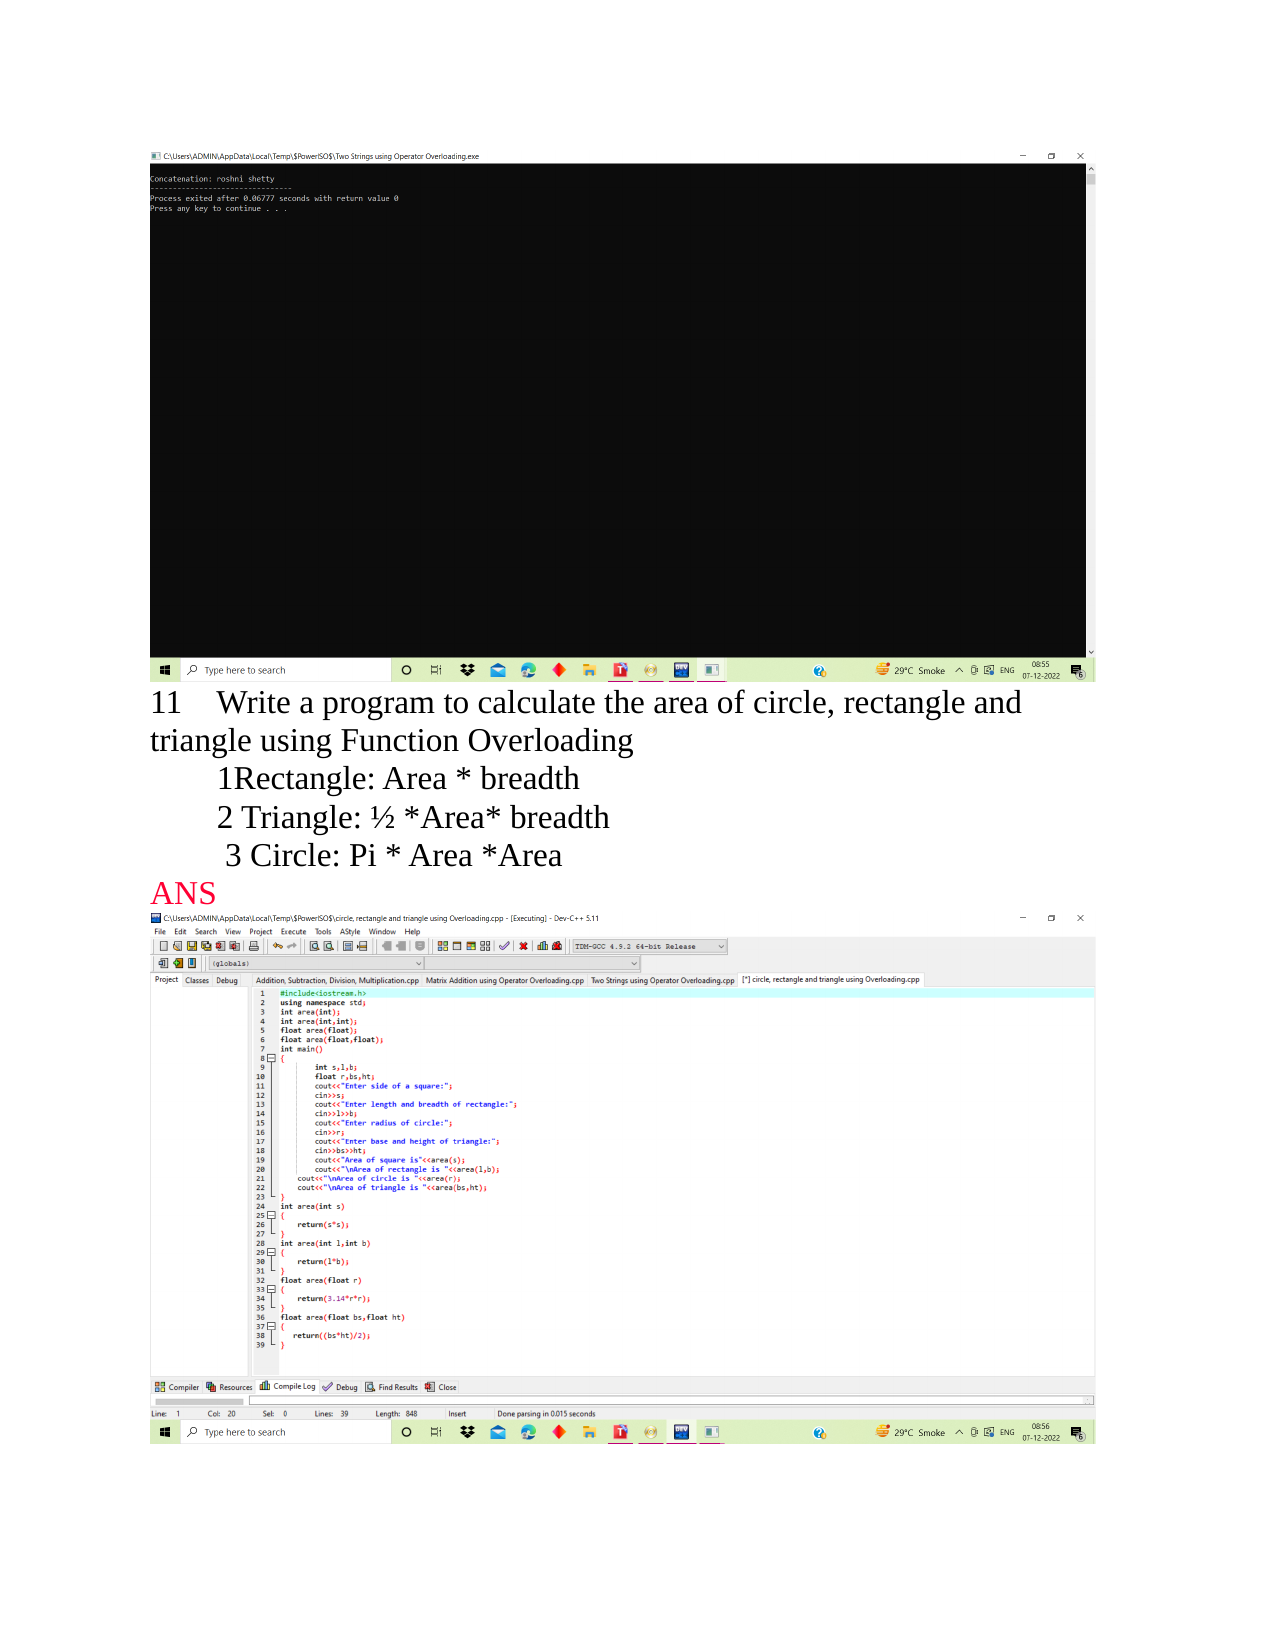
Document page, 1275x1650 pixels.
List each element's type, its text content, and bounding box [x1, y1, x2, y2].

text 3 Circle: Pi * Area *Area [150, 835, 1125, 873]
picture [150, 911, 1096, 1444]
text 2 Triangle: ½ *Area* breadth [150, 797, 1125, 835]
text 11 Write a program to calculate the area of circle, rectangle and triangle using Function Overloading [150, 682, 1125, 758]
picture [150, 150, 1096, 682]
text 1Rectangle: Area * breadth [150, 758, 1125, 797]
